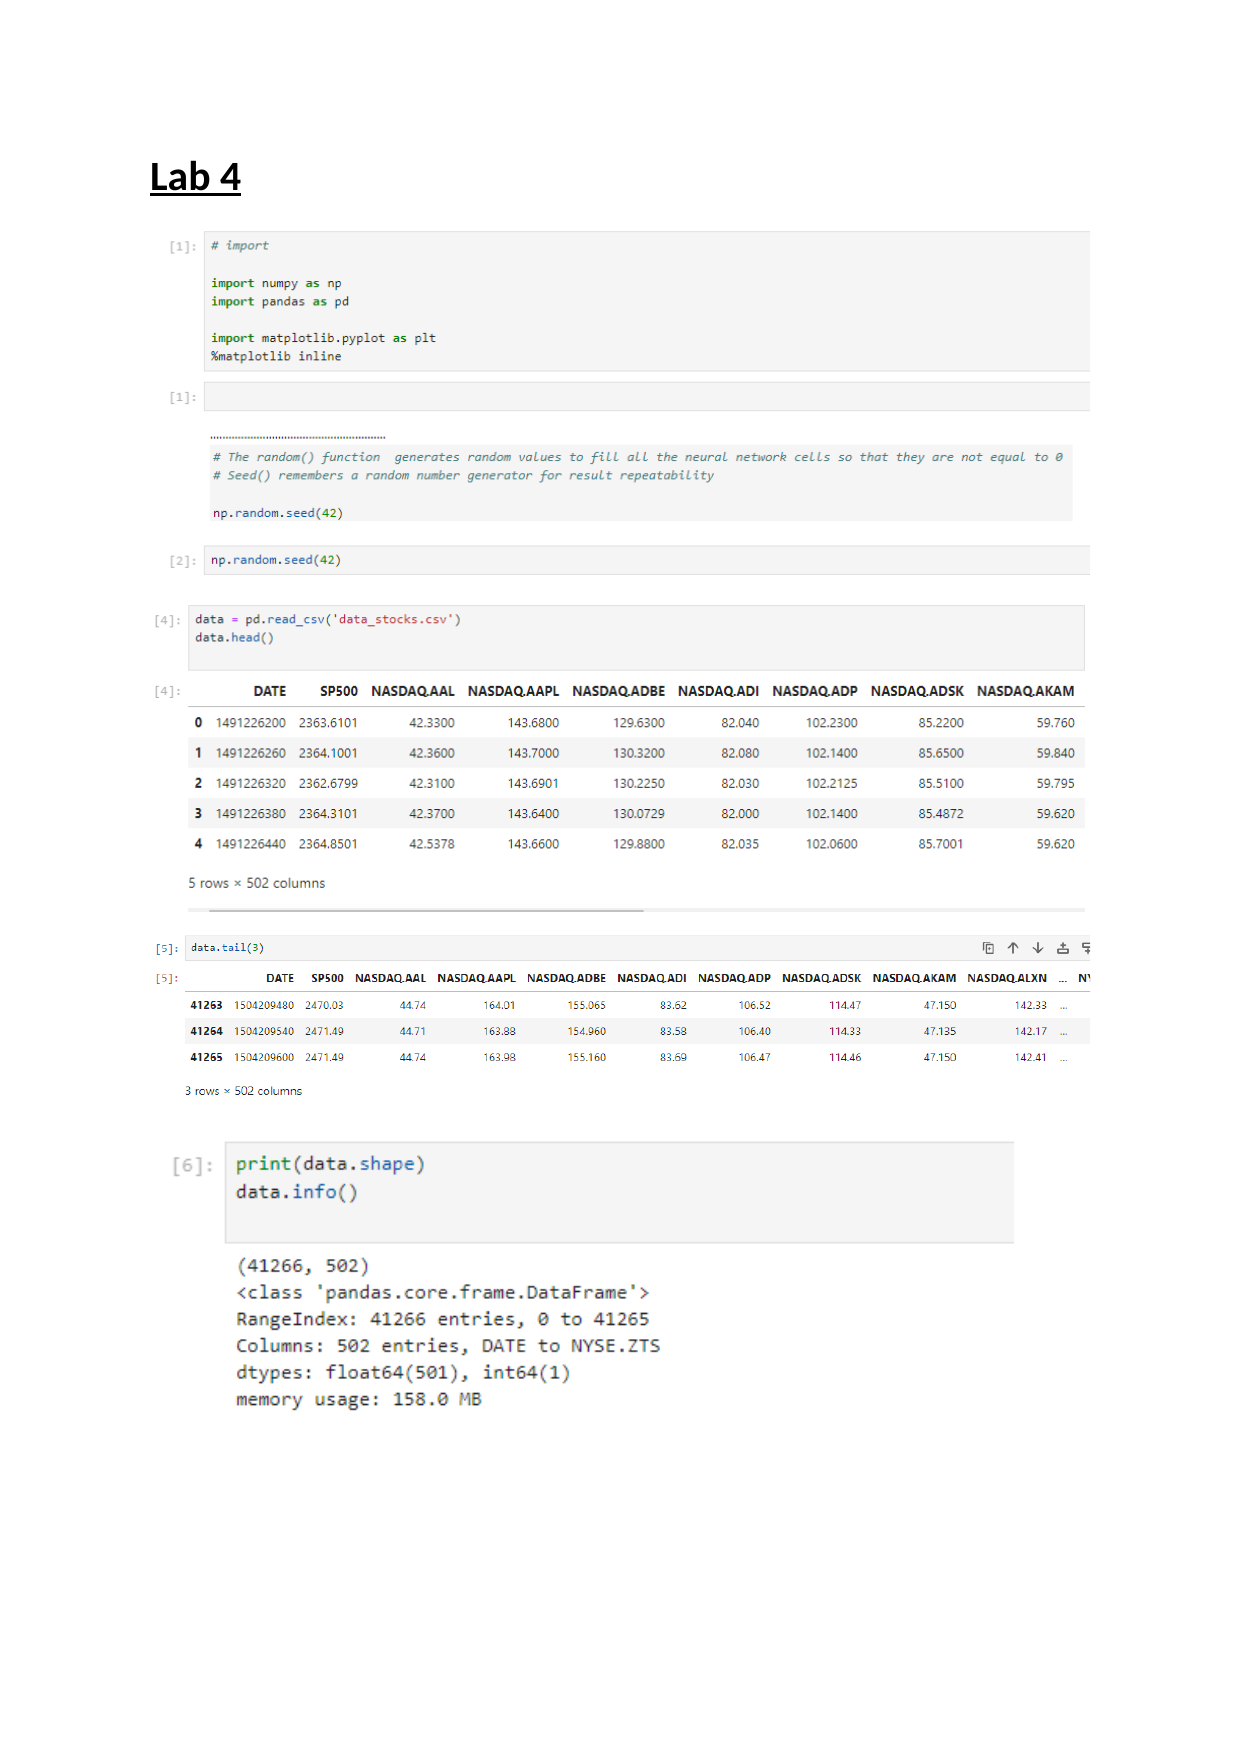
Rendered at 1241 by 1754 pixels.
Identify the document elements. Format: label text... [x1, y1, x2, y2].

text Lab 4 [150, 150, 1090, 201]
picture [150, 221, 1091, 575]
picture [150, 593, 1091, 912]
picture [150, 930, 1091, 1106]
picture [150, 1123, 1015, 1426]
